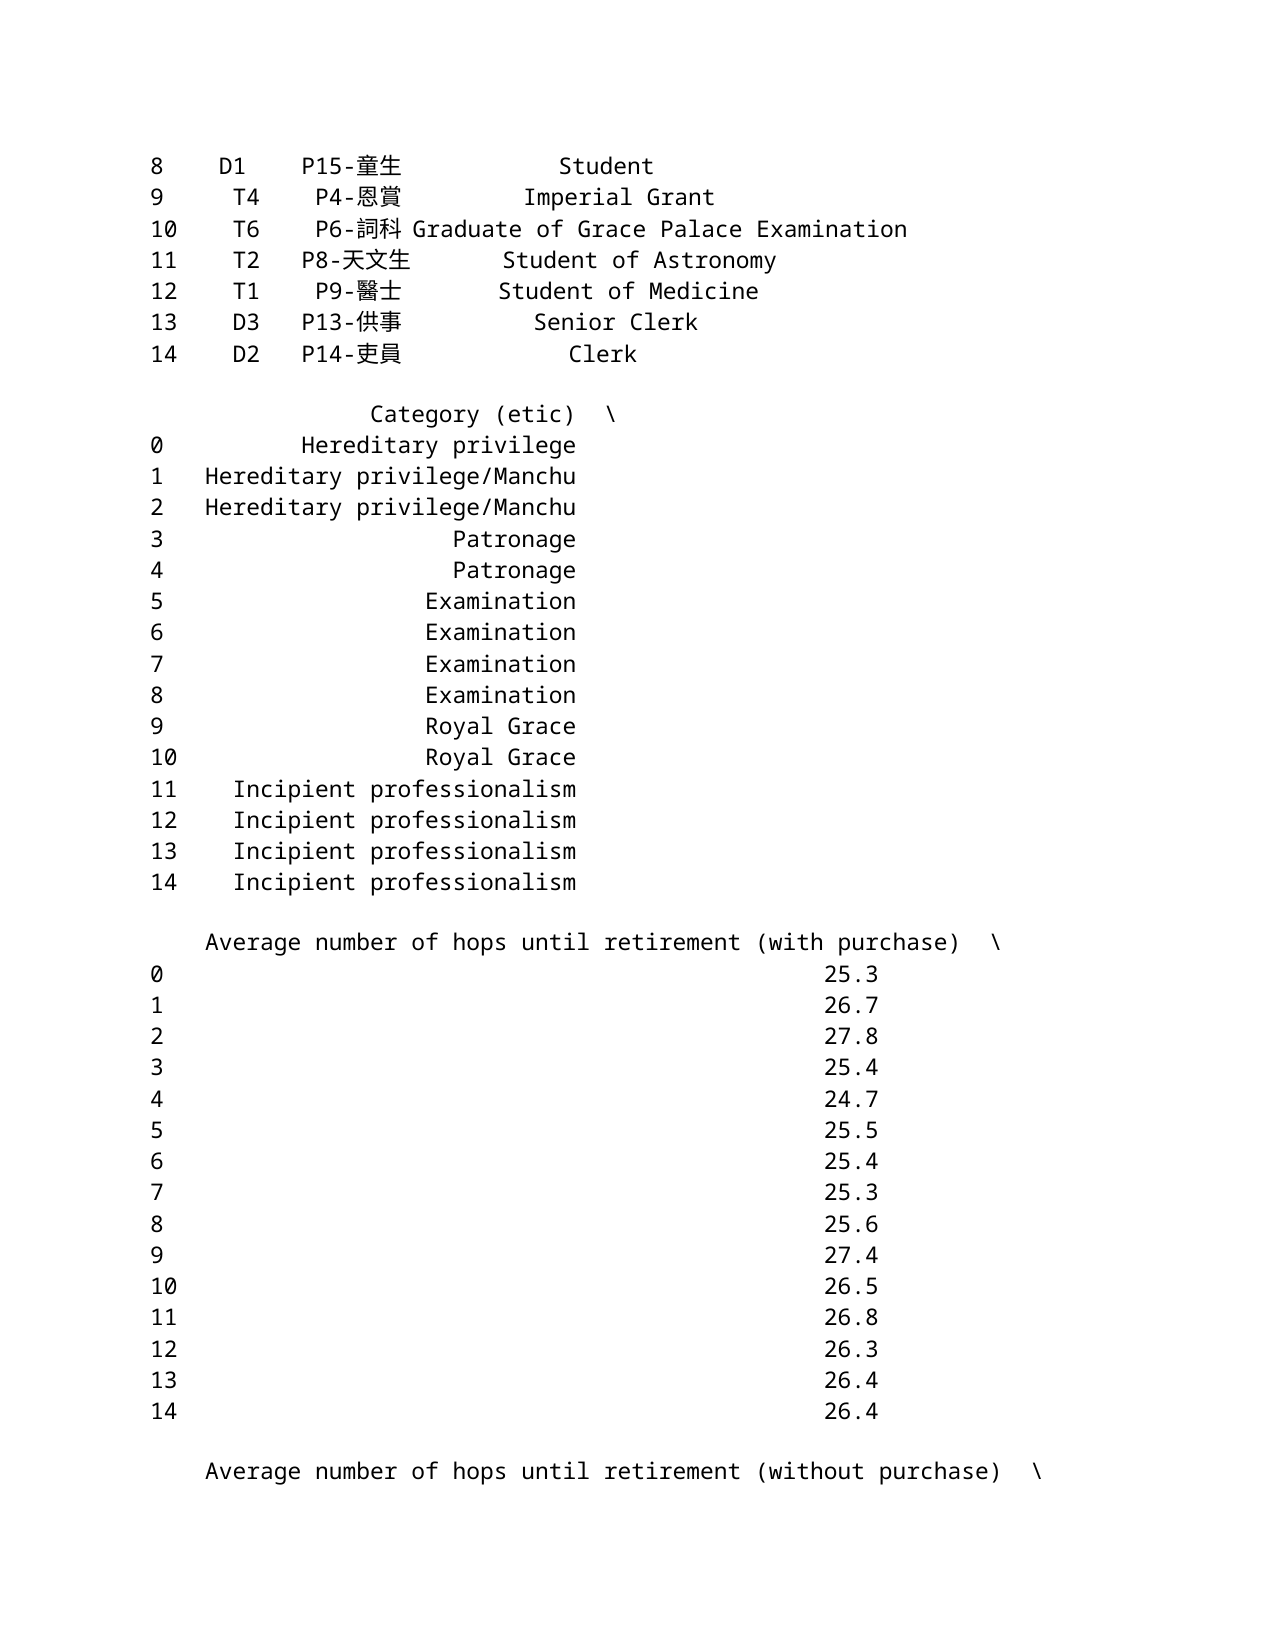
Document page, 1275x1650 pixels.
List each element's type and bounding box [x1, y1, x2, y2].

text [150, 150, 1125, 1486]
